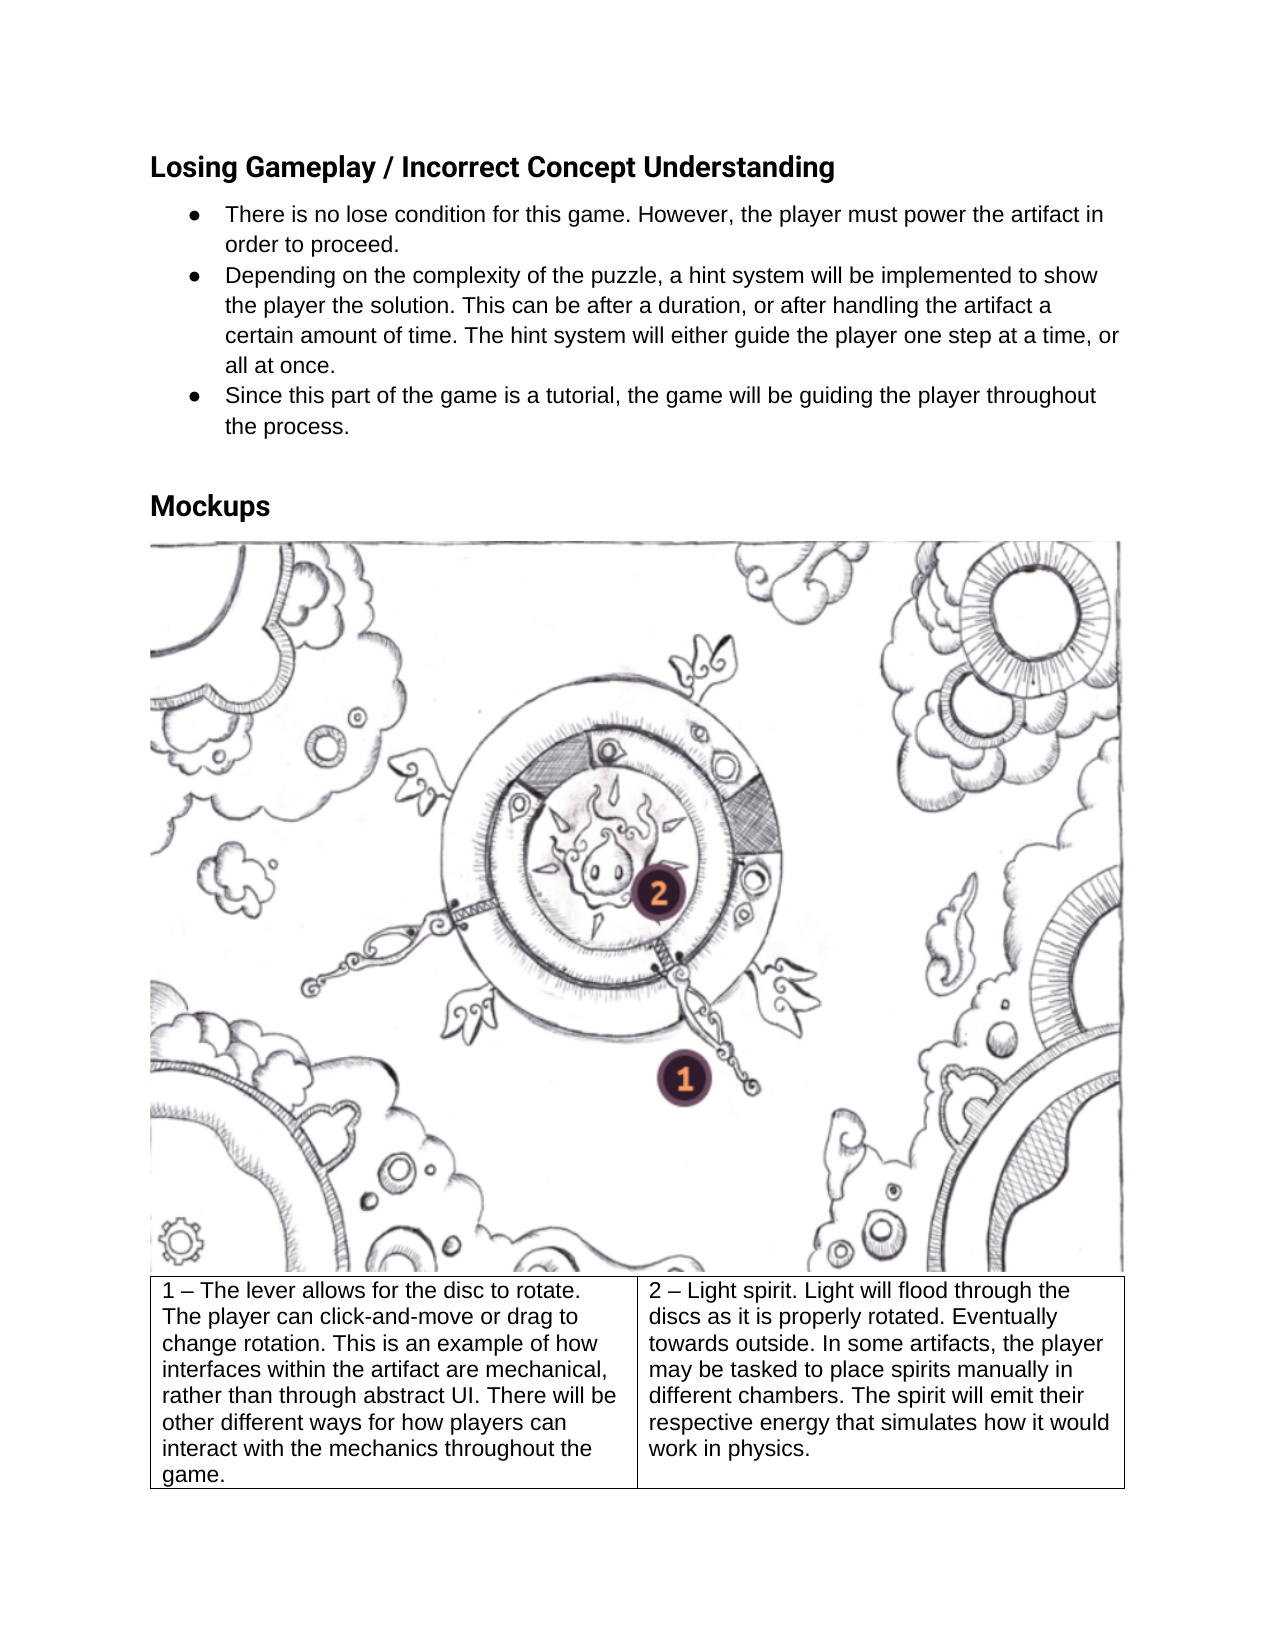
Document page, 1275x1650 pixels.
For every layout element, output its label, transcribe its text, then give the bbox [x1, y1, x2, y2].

list There is no lose condition for this game. However, the player must power the artifact in order to proceed. [187, 201, 1125, 258]
table_header 1 – The lever allows for the disc to rotate. The player can click-and-move or drag to change rotation. This is an example of how interfaces within the artifact are mechanical, rather than through abstract UI. There will be other different ways for how players can interact with the mechanics throughout the game. [151, 1277, 637, 1488]
subtitle Mockups [150, 490, 1125, 524]
list Since this part of the game is a tutorial, the game will be guiding the player throughout the process. [187, 382, 1125, 439]
table_header 2 – Light spirit. Light will flood through the discs as it is properly rotated. Eventually towards outside. In some artifacts, the player may be tasked to place spirits manually in different chambers. The spirit will emit their respective energy that simulates how it would work in physics. [638, 1277, 1124, 1488]
list Depending on the complexity of the puzzle, a hint system will be implemented to show the player the solution. This can be after a duration, or after handling the artifact a certain amount of time. The hint system will either guide the player one step at a time, or all at once. [187, 262, 1125, 379]
subtitle Losing Gameplay / Incorrect Concept Understanding [150, 150, 1125, 184]
